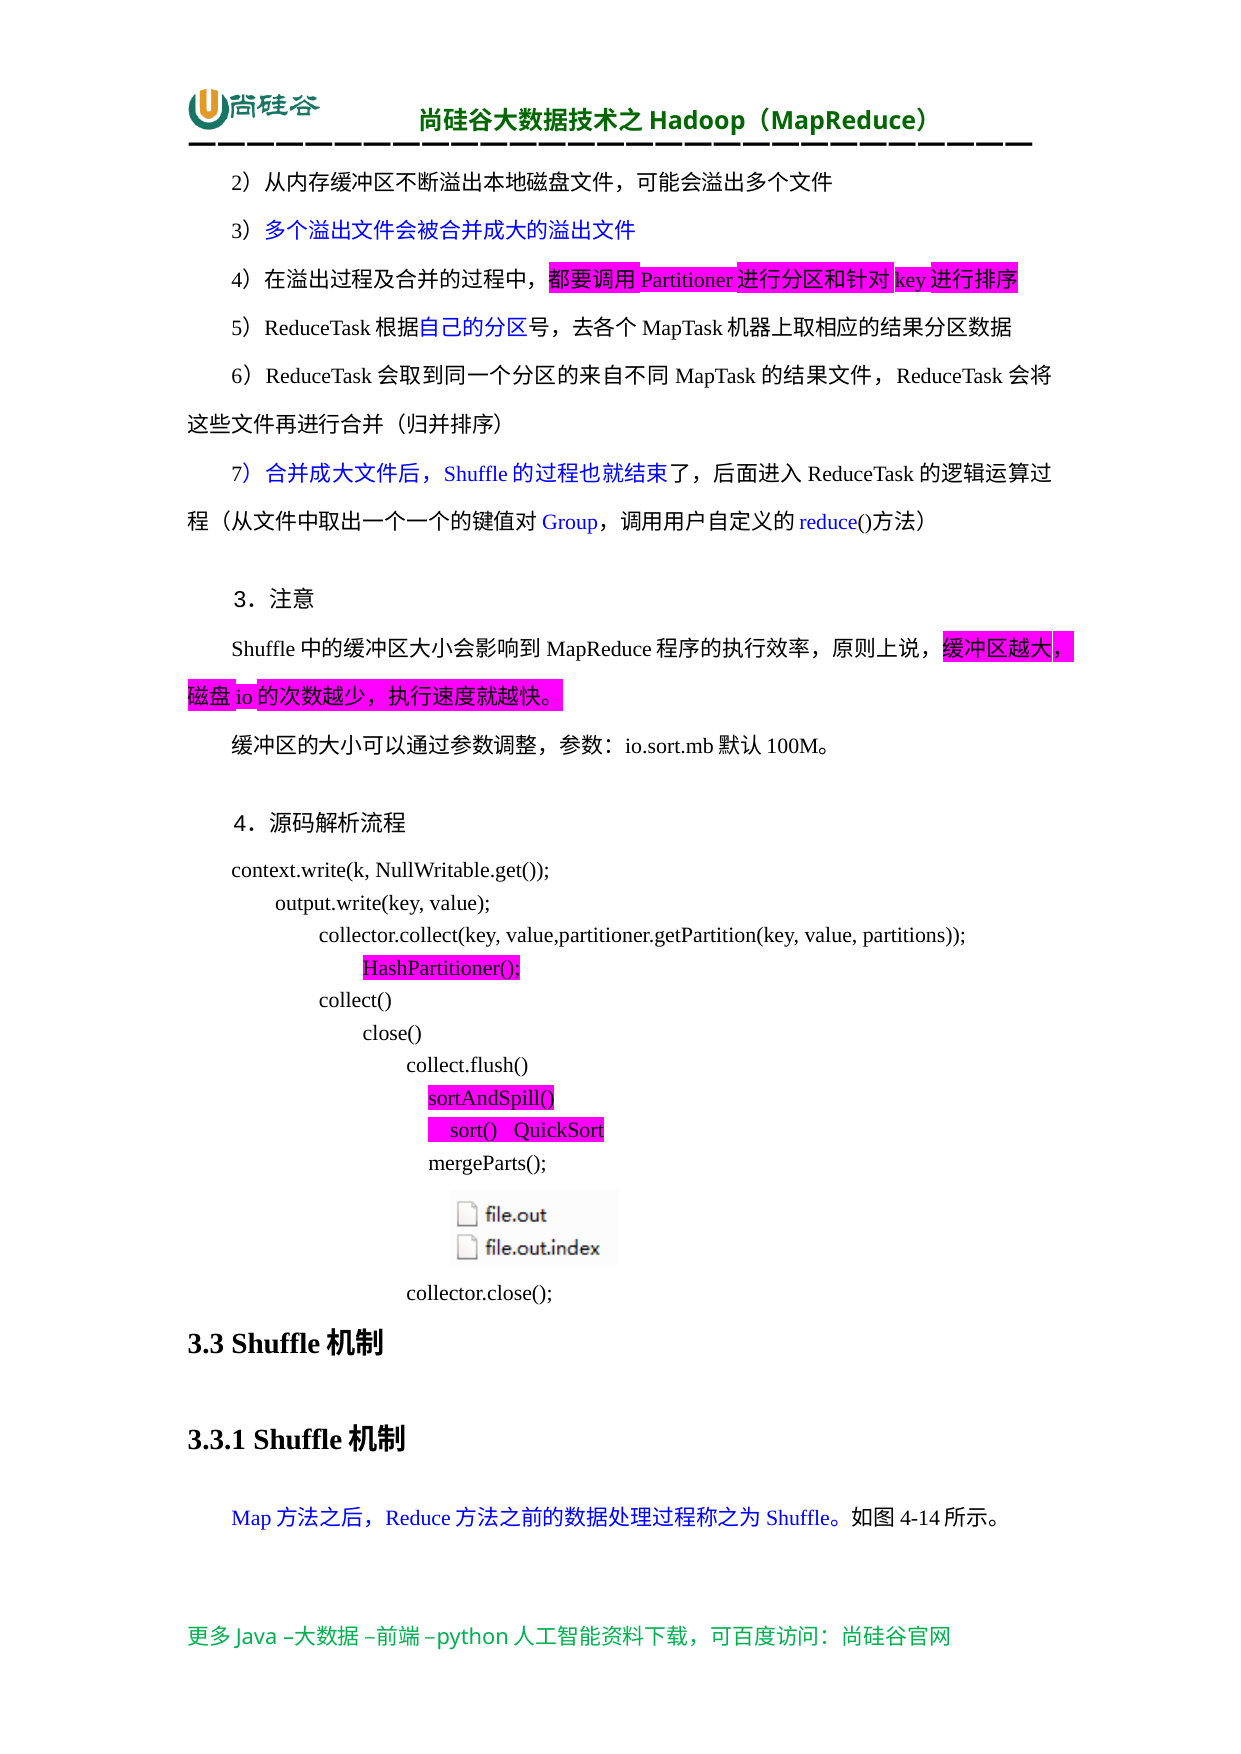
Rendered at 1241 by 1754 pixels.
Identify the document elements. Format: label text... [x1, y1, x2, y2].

text sort() QuickSort [384, 1113, 1053, 1146]
text HashPartitioner(); [275, 951, 1053, 983]
text sortAndSpill() [384, 1081, 1053, 1113]
text context.write(k, NullWritable.get()); [231, 853, 1053, 886]
text mergeParts(); [384, 1146, 1053, 1178]
text 4．源码解析流程 [187, 788, 1053, 853]
text collect.flush() [319, 1048, 1053, 1081]
text 4）在溢出过程及合并的过程中，都要调用Partitioner进行分区和针对key进行排序 [187, 261, 1053, 294]
text 缓冲区的大小可以通过参数调整，参数：io.sort.mb默认100M。 [187, 727, 1053, 760]
text 6）ReduceTask会取到同一个分区的来自不同MapTask的结果文件，ReduceTask会将这些文件再进行合并（归并排序） [187, 358, 1053, 439]
subtitle 3.3 Shuffle机制 [187, 1308, 1053, 1373]
text 3．注意 [187, 565, 1053, 630]
text 3）多个溢出文件会被合并成大的溢出文件 [187, 213, 1053, 246]
text collector.collect(key, value,partitioner.getPartition(key, value, partitions)); [275, 918, 1053, 951]
text 2）从内存缓冲区不断溢出本地磁盘文件，可能会溢出多个文件 [187, 165, 1053, 197]
text Map方法之后，Reduce方法之前的数据处理过程称之为Shuffle。如图4-14所示。 [187, 1499, 1053, 1532]
text close() [275, 1016, 1053, 1048]
text output.write(key, value); [231, 886, 1053, 918]
text Shuffle中的缓冲区大小会影响到MapReduce程序的执行效率，原则上说，缓冲区越大，磁盘io的次数越少，执行速度就越快。 [187, 630, 1053, 711]
text 5）ReduceTask根据自己的分区号，去各个MapTask机器上取相应的结果分区数据 [187, 310, 1053, 342]
text collector.close(); [362, 1276, 1053, 1308]
text collect() [275, 983, 1053, 1016]
subtitle 3.3.1 Shuffle机制 [187, 1404, 1053, 1469]
text 7）合并成大文件后，Shuffle的过程也就结束了，后面进入ReduceTask的逻辑运算过程（从文件中取出一个一个的键值对Group，调用用户自定义的reduce()方法） [187, 455, 1053, 536]
